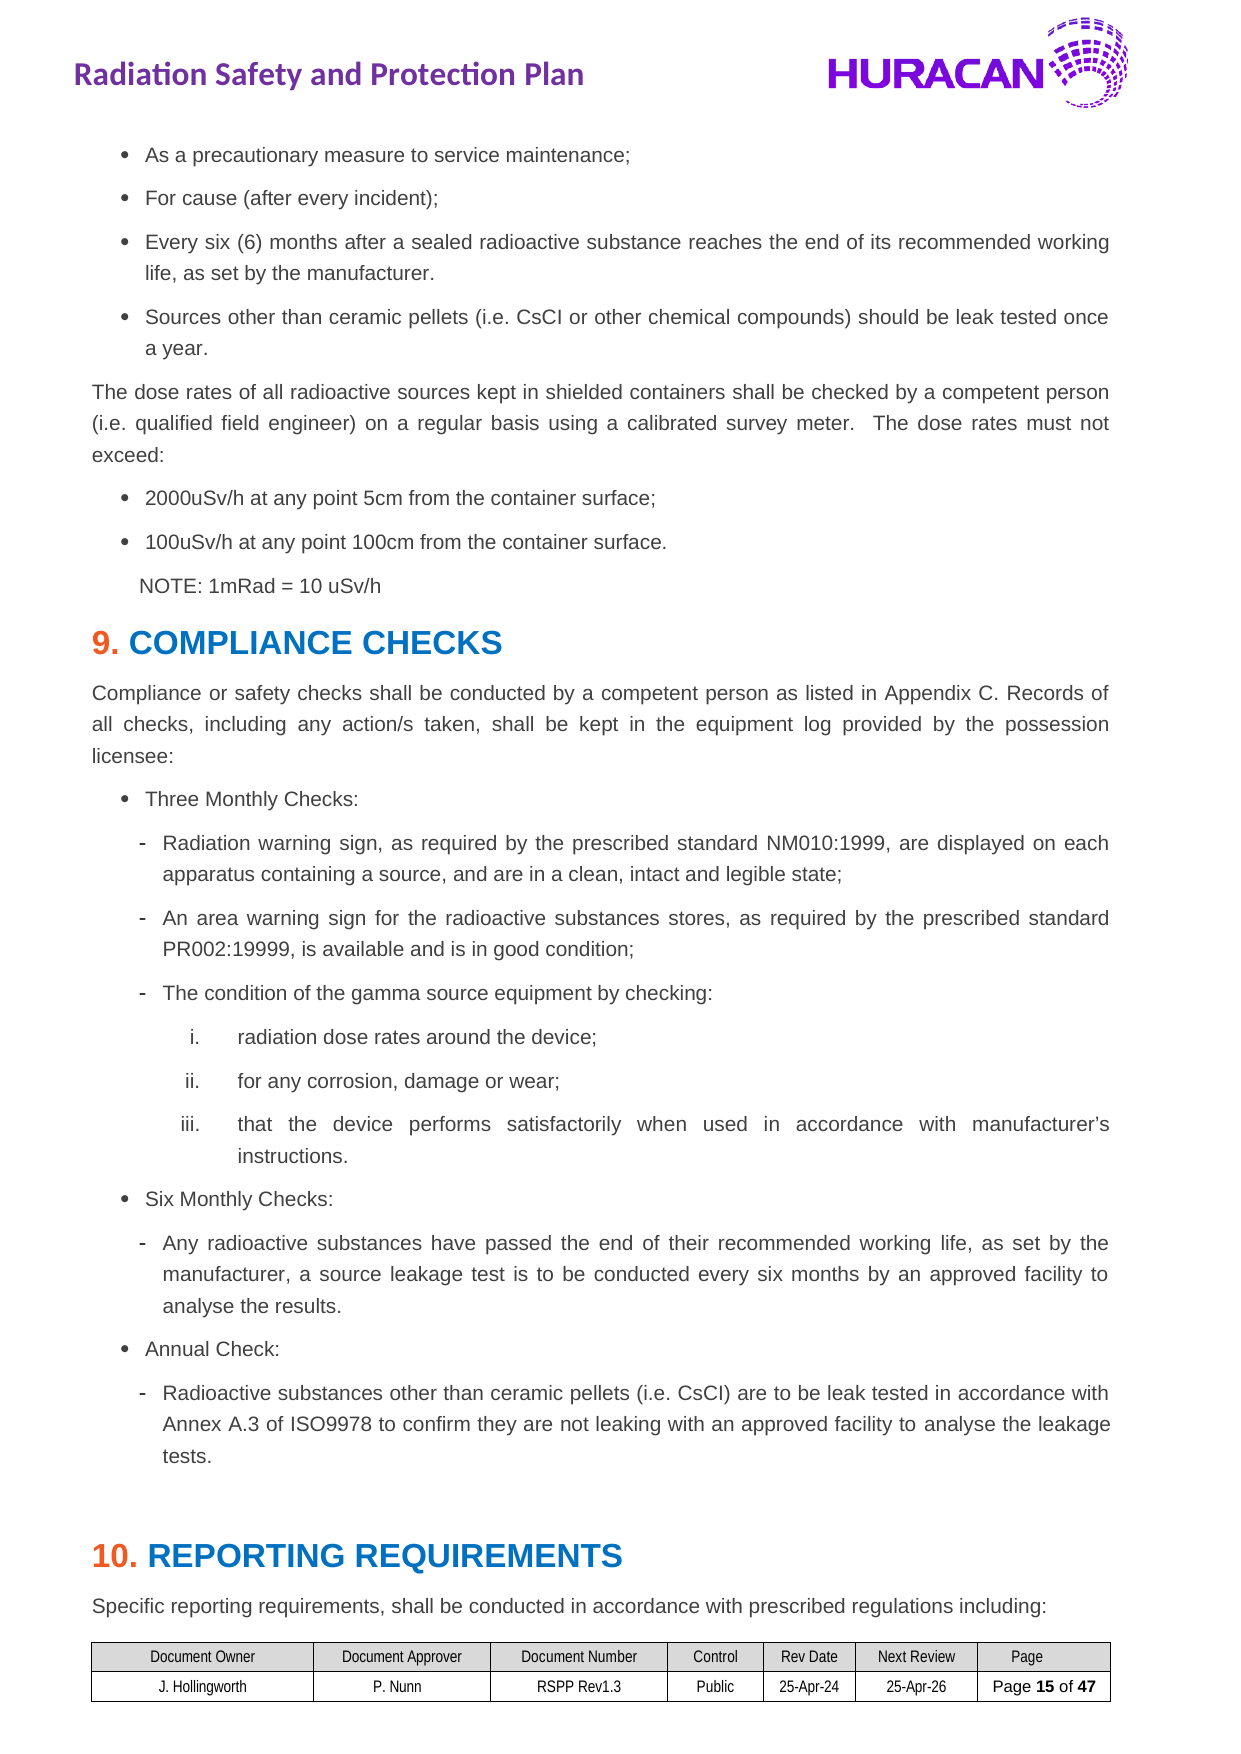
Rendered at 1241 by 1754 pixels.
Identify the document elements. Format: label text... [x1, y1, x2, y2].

text Radiation warning sign, as required by the prescribed standard NM010:1999, are displayed on each apparatus containing a source, and are in a clean, intact and legible state; [139, 824, 1111, 886]
text As a precautionary measure to service maintenance; [121, 135, 1111, 166]
subtitle Reporting Requirements [92, 1536, 1111, 1574]
text An area warning sign for the radioactive substances stores, as required by the prescribed standard PR002:19999, is available and is in good condition; [139, 899, 1111, 961]
text The dose rates of all radioactive sources kept in shielded containers shall be checked by a competent person (i.e. qualified field engineer) on a regular basis using a calibrated survey meter. The dose rates must not exceed: [92, 373, 1111, 466]
text 100uSv/h at any point 100cm from the container surface. [121, 523, 1111, 554]
subtitle Compliance Checks [92, 623, 1111, 661]
text Every six (6) months after a sealed radioactive substance reaches the end of its recommended working life, as set by the manufacturer. [121, 223, 1111, 285]
list radiation dose rates around the device; [200, 1017, 1111, 1049]
text Six Monthly Checks: [121, 1180, 1111, 1211]
list that the device performs satisfactorily when used in accordance with manufacturer’s instructions. [200, 1105, 1111, 1167]
text Radioactive substances other than ceramic pellets (i.e. CsCI) are to be leak tested in accordance with Annex A.3 of ISO9978 to confirm they are not leaking with an approved facility to analyse the leakage tests. [139, 1374, 1111, 1467]
text NOTE: 1mRad = 10 uSv/h [92, 566, 1111, 598]
text 2000uSv/h at any point 5cm from the container surface; [121, 479, 1111, 510]
text Sources other than ceramic pellets (i.e. CsCI or other chemical compounds) should be leak tested once a year. [121, 298, 1111, 360]
text Three Monthly Checks: [121, 780, 1111, 811]
picture [828, 17, 1129, 108]
text Specific reporting requirements, shall be conducted in accordance with prescribed regulations including: [92, 1587, 1111, 1618]
text Compliance or safety checks shall be conducted by a competent person as listed in Appendix C. Records of all checks, including any action/s taken, shall be kept in the equipment log provided by the possession licensee: [92, 674, 1111, 767]
text The condition of the gamma source equipment by checking: [139, 974, 1111, 1005]
text Annual Check: [121, 1330, 1111, 1361]
list for any corrosion, damage or wear; [200, 1061, 1111, 1092]
text For cause (after every incident); [121, 179, 1111, 210]
text Any radioactive substances have passed the end of their recommended working life, as set by the manufacturer, a source leakage test is to be conducted every six months by an approved facility to analyse the results. [139, 1224, 1111, 1317]
